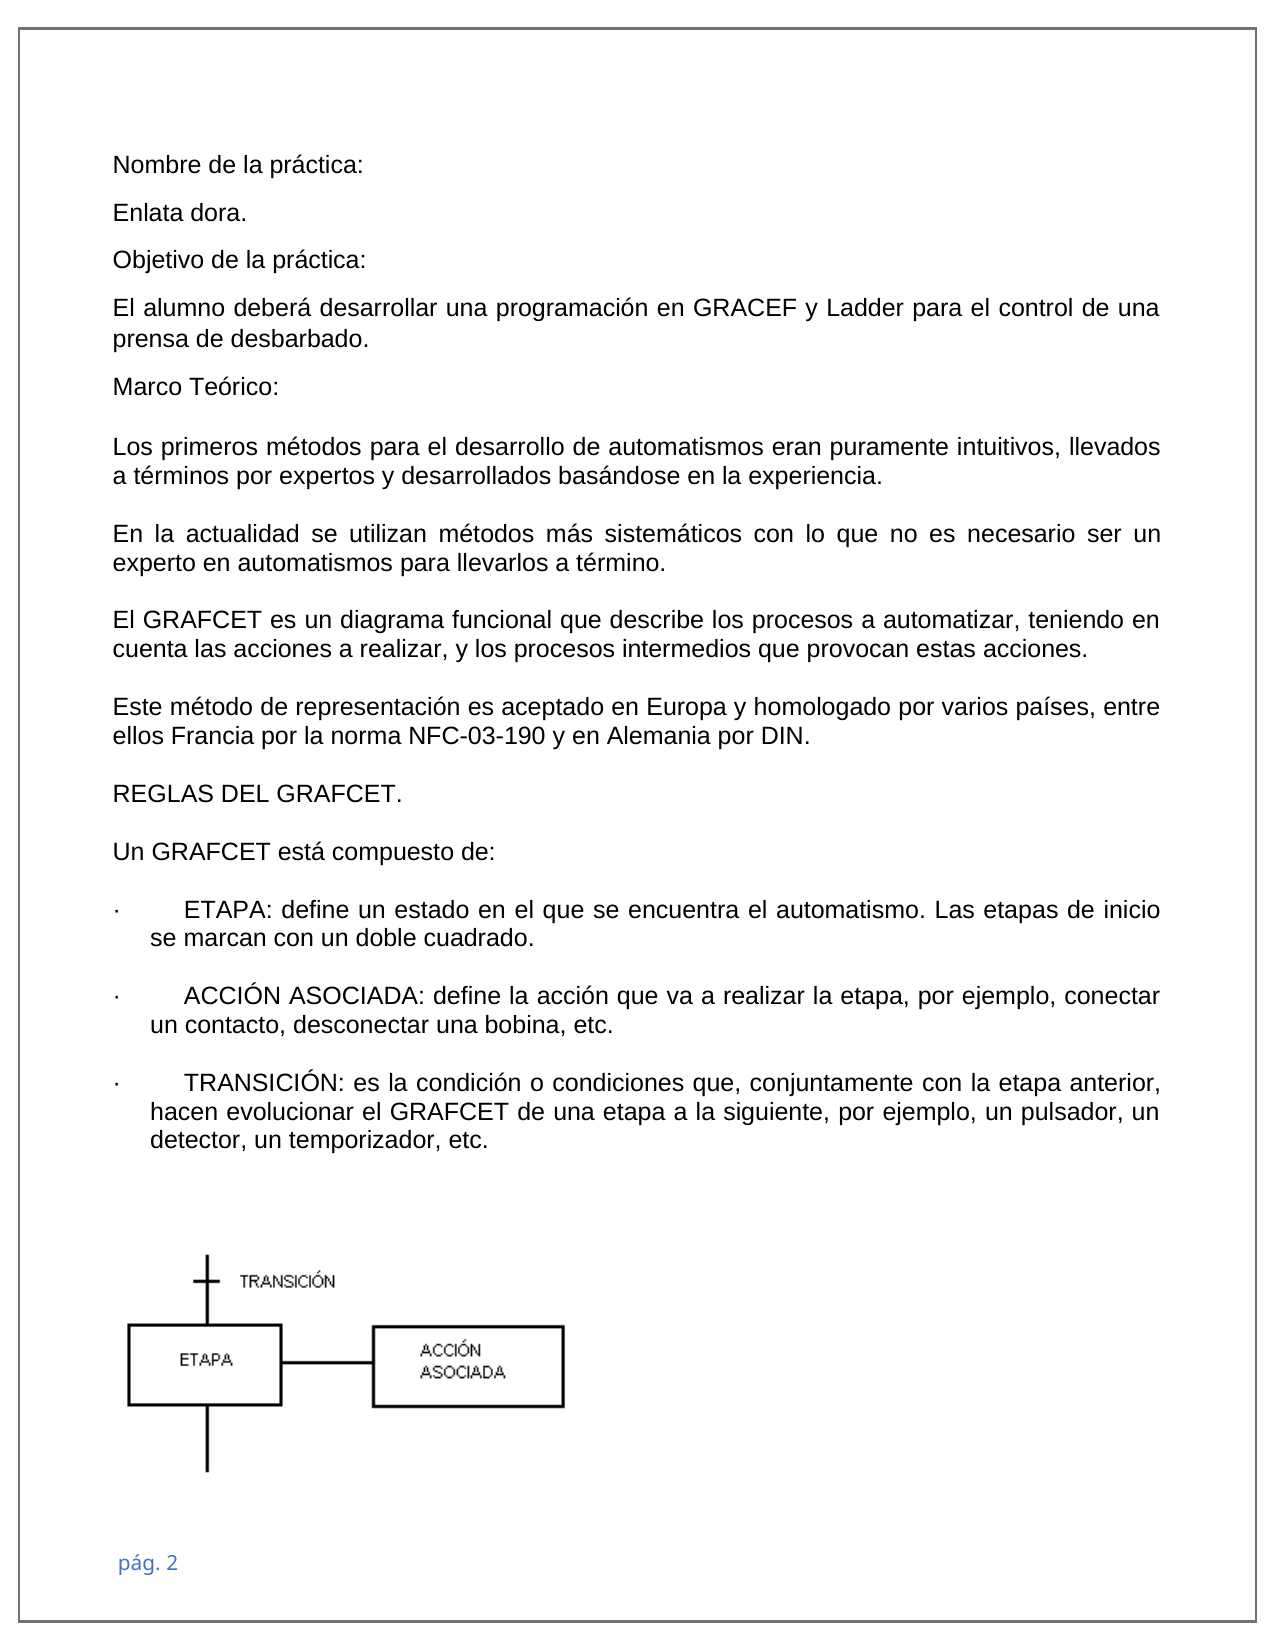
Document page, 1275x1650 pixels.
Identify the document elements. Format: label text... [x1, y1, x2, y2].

text · ETAPA: define un estado en el que se encuentra el automatismo. Las etapas de inicio se marcan con un doble cuadrado. [112, 894, 1162, 952]
text Este método de representación es aceptado en Europa y homologado por varios países, entre ellos Francia por la norma NFC-03-190 y en Alemania por DIN. [112, 692, 1162, 749]
text · TRANSICIÓN: es la condición o condiciones que, conjuntamente con la etapa anterior, hacen evolucionar el GRAFCET de una etapa a la siguiente, por ejemplo, un pulsador, un detector, un temporizador, etc. [112, 1068, 1162, 1154]
text Objetivo de la práctica: [112, 245, 1162, 274]
text Un GRAFCET está compuesto de: [112, 837, 1162, 865]
text El alumno deberá desarrollar una programación en GRACEF y Ladder para el control de una prensa de desbarbado. [112, 293, 1162, 353]
picture [112, 1241, 576, 1474]
text Marco Teórico: [112, 372, 1162, 401]
text · ACCIÓN ASOCIADA: define la acción que va a realizar la etapa, por ejemplo, conectar un contacto, desconectar una bobina, etc. [112, 981, 1162, 1039]
text El GRAFCET es un diagrama funcional que describe los procesos a automatizar, teniendo en cuenta las acciones a realizar, y los procesos intermedios que provocan estas acciones. [112, 605, 1162, 663]
text En la actualidad se utilizan métodos más sistemáticos con lo que no es necesario ser un experto en automatismos para llevarlos a término. [112, 519, 1162, 576]
text Los primeros métodos para el desarrollo de automatismos eran puramente intuitivos, llevados a términos por expertos y desarrollados basándose en la experiencia. [112, 432, 1162, 489]
text REGLAS DEL GRAFCET. [112, 779, 1162, 807]
text Nombre de la práctica: [112, 150, 1162, 179]
text Enlata dora. [112, 198, 1162, 226]
